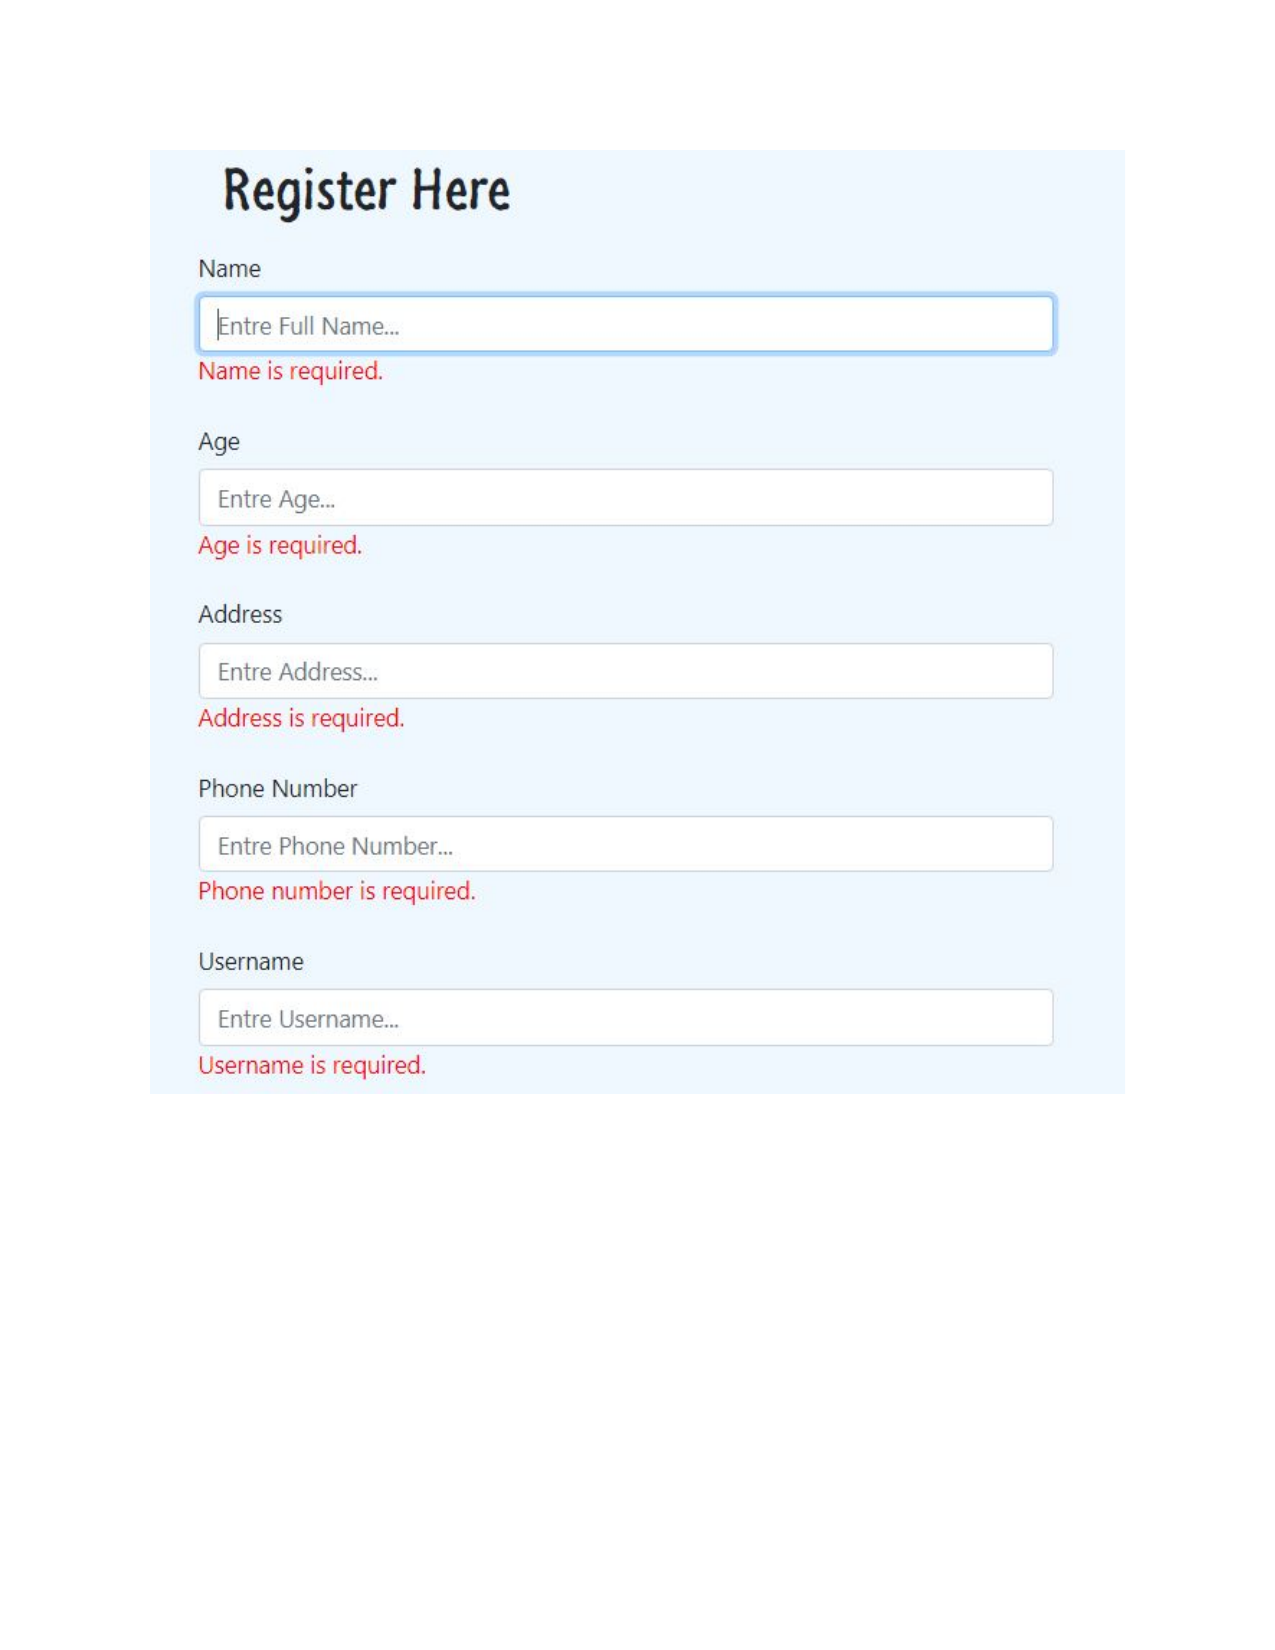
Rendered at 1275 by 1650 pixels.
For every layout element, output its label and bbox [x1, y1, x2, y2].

picture [150, 150, 1125, 1094]
